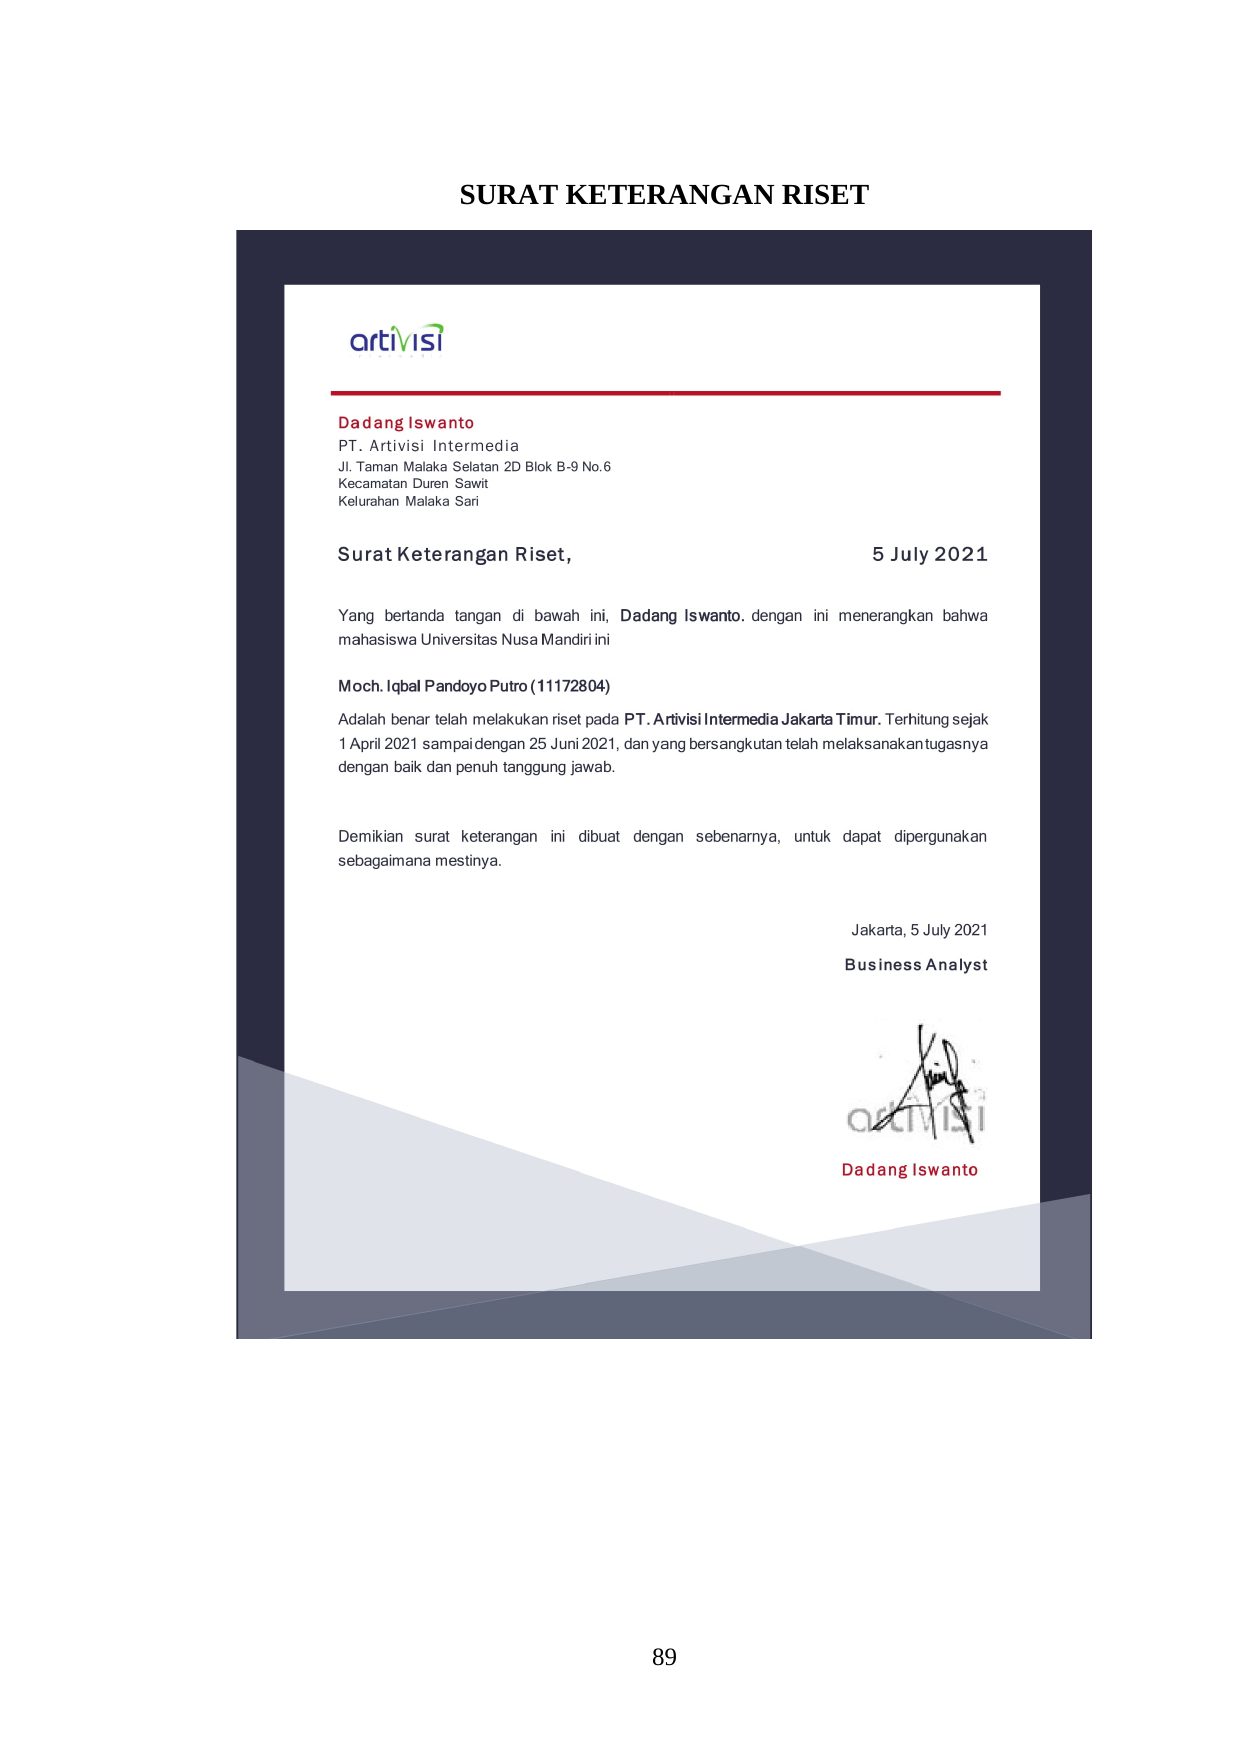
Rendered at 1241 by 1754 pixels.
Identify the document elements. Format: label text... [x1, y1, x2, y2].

subtitle SURAT KETERANGAN RISET [236, 177, 1092, 211]
picture [236, 230, 1093, 1339]
